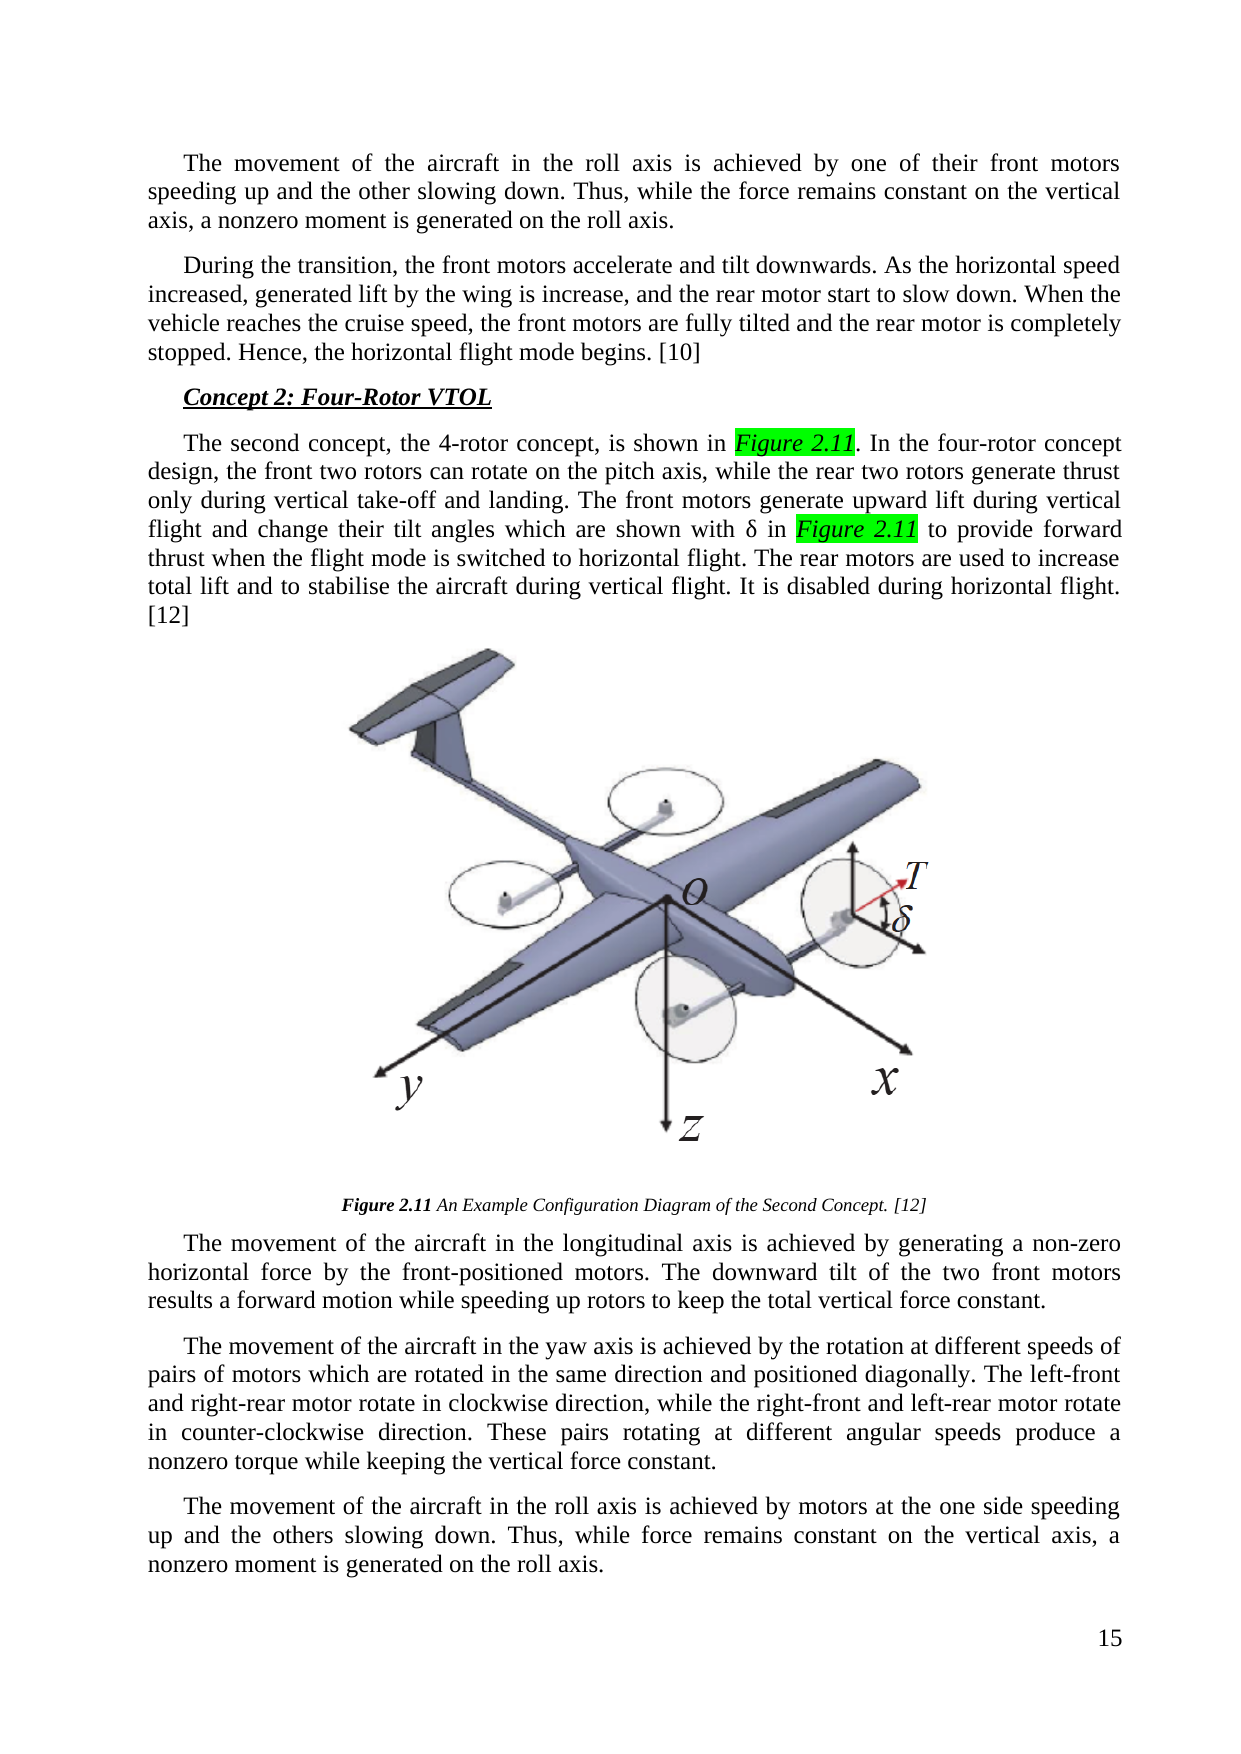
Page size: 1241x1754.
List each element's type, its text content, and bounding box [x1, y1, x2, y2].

text Figure 2.3 An Example Configuration Diagram of the Second Concept. [148, 1194, 1122, 1215]
text The movement of the aircraft in the roll axis is achieved by motors at the one side speeding up and the others slowing down. Thus, while force remains constant on the vertical axis, a nonzero moment is generated on the roll axis. [148, 1491, 1122, 1577]
text The movement of the aircraft in the longitudinal axis is achieved by generating a non-zero horizontal force by the front-positioned motors. The downward tilt of the two front motors results a forward motion while speeding up rotors to keep the total vertical force constant. [148, 1228, 1122, 1314]
text The movement of the aircraft in the yaw axis is achieved by the rotation at different speeds of pairs of motors which are rotated in the same direction and positioned diagonally. The left-front and right-rear motor rotate in clockwise direction, while the right-front and left-rear motor rotate in counter-clockwise direction. These pairs rotating at different angular speeds produce a nonzero torque while keeping the vertical force constant. [148, 1331, 1122, 1474]
text Concept 2: Four-Rotor VTOL [148, 382, 1122, 411]
text The second concept, the 4-rotor concept, is shown in Figure 2.3. In the four-rotor concept design, the front two rotors can rotate on the pitch axis, while the rear two rotors generate thrust only during vertical take-off and landing. The front motors generate upward lift during vertical flight and change their tilt angles which are shown with δ in Figure 2.3 to provide forward thrust when the flight mode is switched to horizontal flight. The rear motors are used to increase total lift and to stabilise the aircraft during vertical flight. It is disabled during horizontal flight. [148, 428, 1122, 629]
text The movement of the aircraft in the roll axis is achieved by one of their front motors speeding up and the other slowing down. Thus, while the force remains constant on the vertical axis, a nonzero moment is generated on the roll axis. [148, 148, 1122, 234]
picture [297, 645, 973, 1177]
text During the transition, the front motors accelerate and tilt downwards. As the horizontal speed increased, generated lift by the wing is increase, and the rear motor start to slow down. When the vehicle reaches the cruise speed, the front motors are fully tilted and the rear motor is completely stopped. Hence, the horizontal flight mode begins. [148, 251, 1122, 366]
